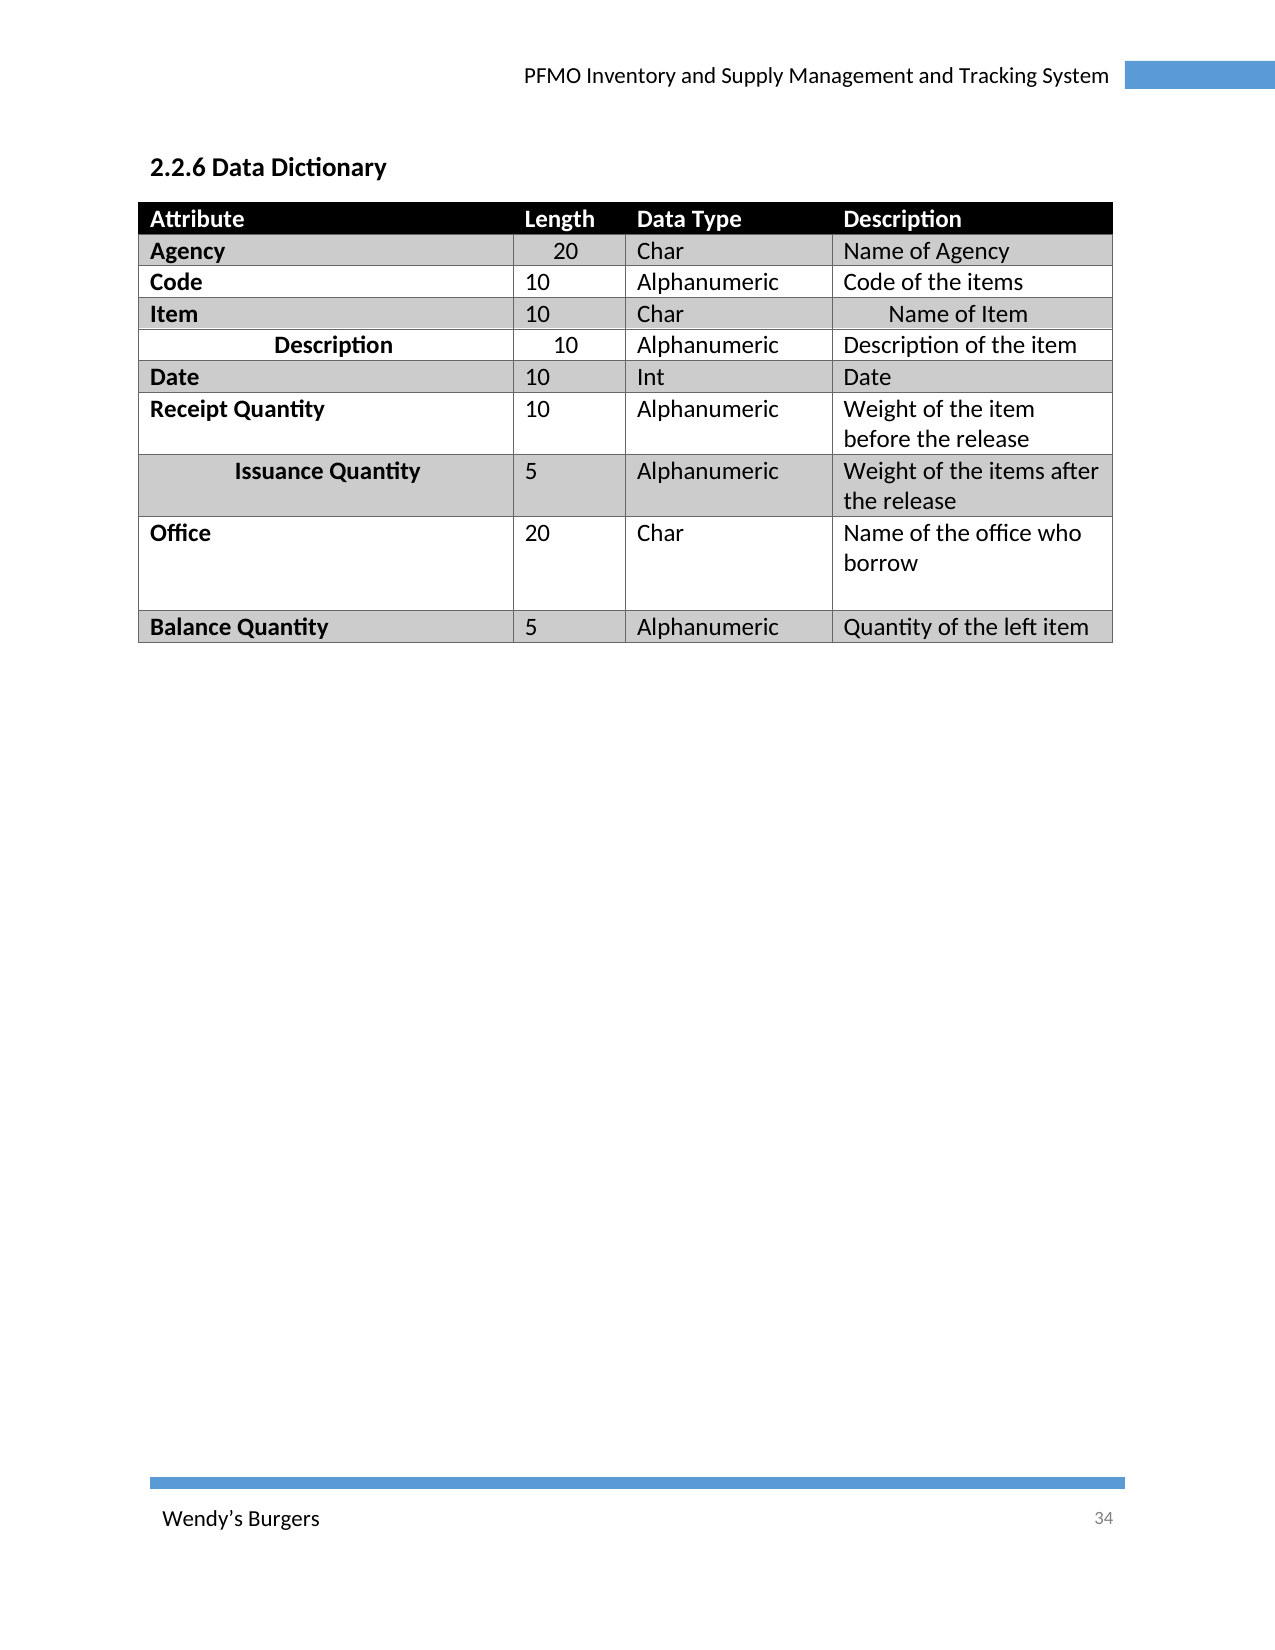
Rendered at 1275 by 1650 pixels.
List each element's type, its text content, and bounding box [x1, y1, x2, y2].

table_cell Name of Agency [833, 235, 1112, 265]
table_cell Date [139, 361, 513, 392]
table_cell 10 [514, 393, 625, 454]
table_cell 10 [514, 330, 625, 360]
table_cell Description of the item [833, 330, 1112, 360]
table_cell Name of Item [833, 298, 1112, 328]
table_cell Int [626, 361, 832, 392]
table_cell 10 [514, 266, 625, 297]
table_cell Char [626, 517, 832, 610]
table_cell Alphanumeric [626, 266, 832, 297]
table_cell Weight of the items after the release [833, 455, 1112, 516]
table_cell Code of the items [833, 266, 1112, 297]
table_cell Alphanumeric [626, 455, 832, 516]
table_cell Alphanumeric [626, 330, 832, 360]
table_cell Item [139, 298, 513, 328]
table_cell Name of the office who borrow [833, 517, 1112, 610]
table_header Attribute [139, 203, 513, 234]
table_cell 10 [514, 298, 625, 328]
table_cell 10 [514, 361, 625, 392]
table_cell Alphanumeric [626, 611, 832, 642]
table_cell Agency [139, 235, 513, 265]
table_header Description [833, 203, 1112, 234]
table_cell Weight of the item before the release [833, 393, 1112, 454]
table_cell Code [139, 266, 513, 297]
table_cell Receipt Quantity [139, 393, 513, 454]
table_cell Date [833, 361, 1112, 392]
table_cell Office [139, 517, 513, 610]
table_cell Balance Quantity [139, 611, 513, 642]
table_header Data Type [626, 203, 832, 234]
table_cell 20 [514, 517, 625, 610]
table_cell 20 [514, 235, 625, 265]
text 2.2.6 Data Dictionary [150, 150, 1125, 183]
table_cell Alphanumeric [626, 393, 832, 454]
table_cell Quantity of the left item [833, 611, 1112, 642]
table_cell Description [139, 330, 513, 360]
table_cell Issuance Quantity [139, 455, 513, 516]
table_cell Char [626, 235, 832, 265]
table_cell 5 [514, 455, 625, 516]
table_header Length [514, 203, 625, 234]
table_cell Char [626, 298, 832, 328]
table_cell 5 [514, 611, 625, 642]
